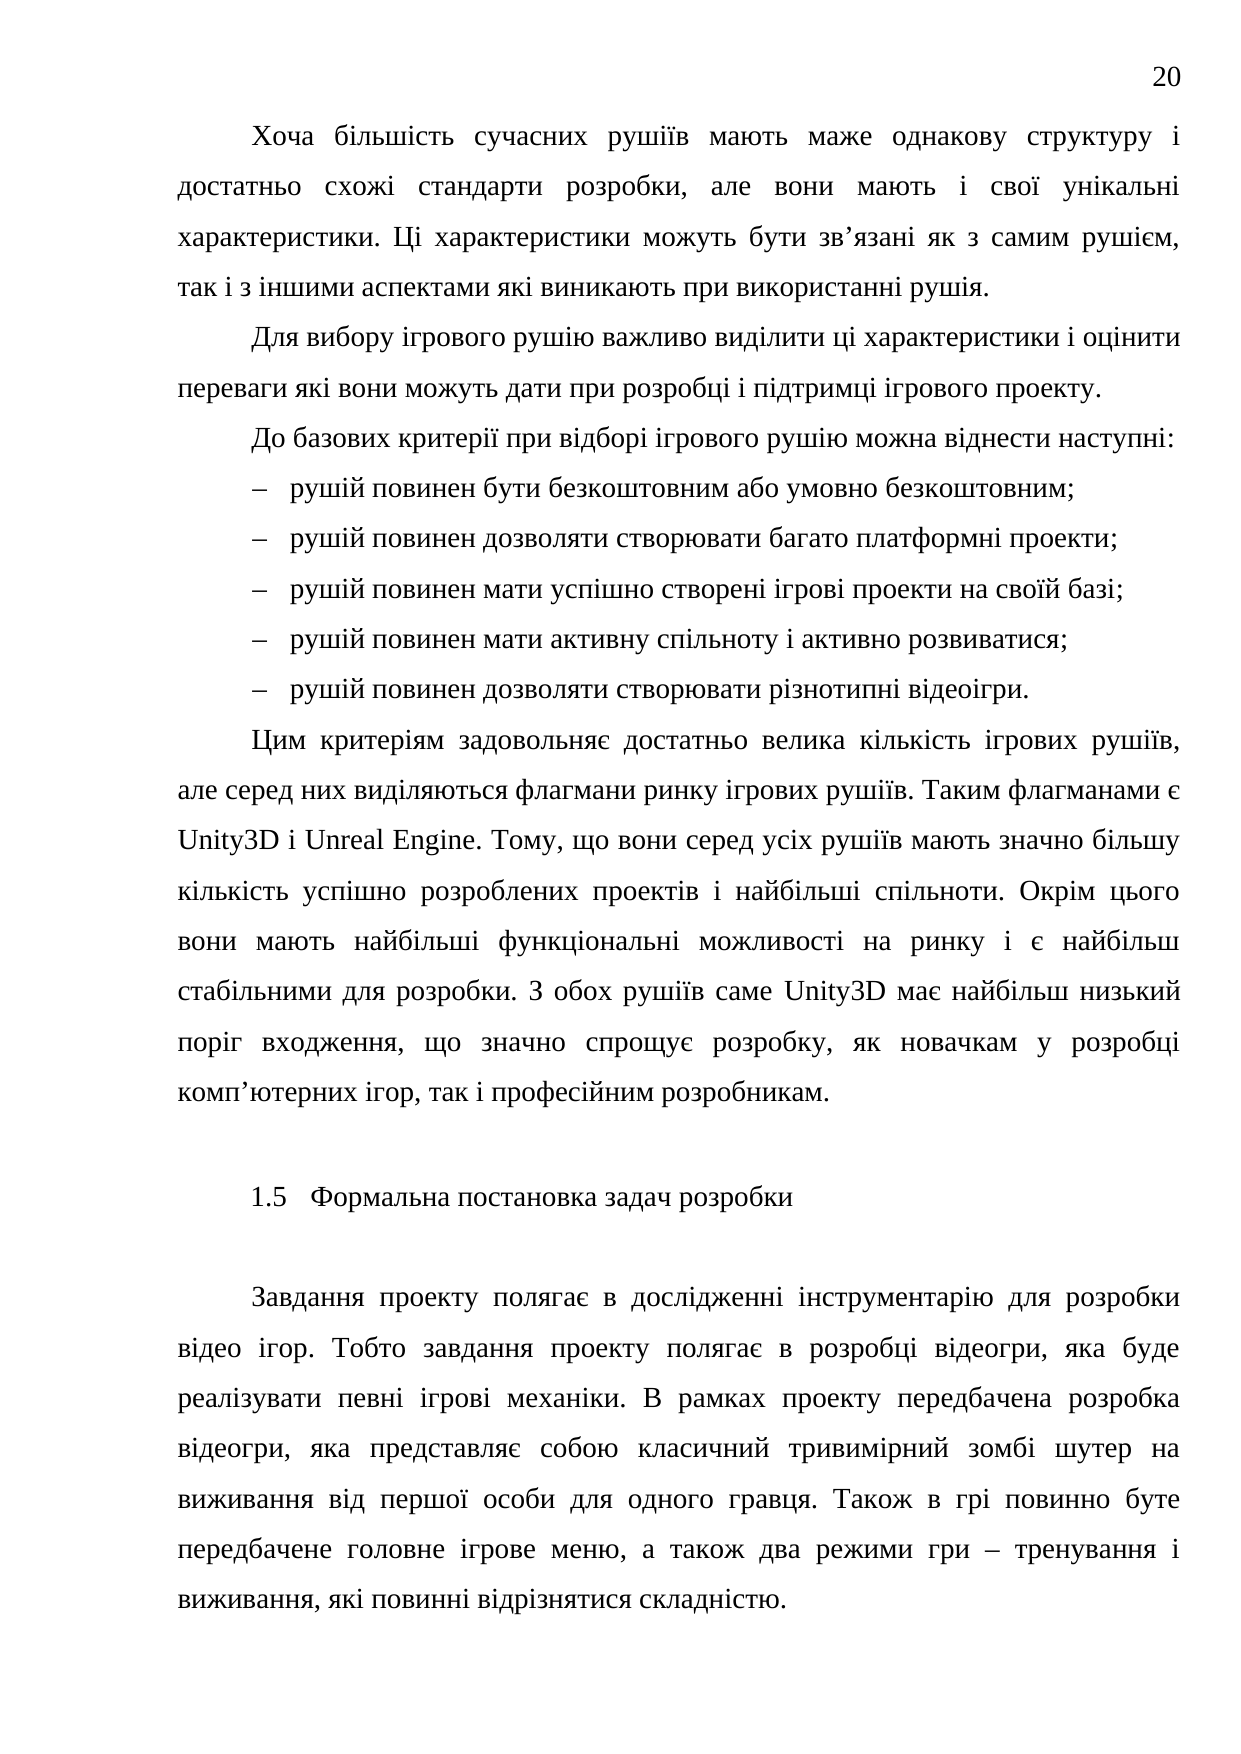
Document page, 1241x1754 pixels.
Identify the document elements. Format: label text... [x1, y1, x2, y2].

list рушій повинен дозволяти створювати різнотипні відеоігри. [252, 672, 1181, 705]
subtitle Формальна постановка задач розробки [250, 1179, 1181, 1212]
list рушій повинен бути безкоштовним або умовно безкоштовним; [252, 470, 1181, 504]
list рушій повинен мати активну спільноту і активно розвиватися; [252, 621, 1181, 655]
text Цим критеріям задовольняє достатньо велика кількість ігрових рушіїв, але серед них виділяються флагмани ринку ігрових рушіїв. Таким флагманами є Unity3D і Unreal Engine. Тому, що вони серед усіх рушіїв мають значно більшу кількість успішно розроблених проектів і найбільші спільноти. Окрім цього вони мають найбільші функціональні можливості на ринку і є найбільш стабільними для розробки. З обох рушіїв саме Unity3D має найбільш низький поріг входження, що значно спрощує розробку, як новачкам у розробці комп’ютерних ігор, так і професійним розробникам. [177, 722, 1181, 1108]
text До базових критерії при відборі ігрового рушію можна віднести наступні: [177, 420, 1181, 453]
list рушій повинен мати успішно створені ігрові проекти на своїй базі; [252, 571, 1181, 604]
text Завдання проекту полягає в дослідженні інструментарію для розробки відео ігор. Тобто завдання проекту полягає в розробці відеогри, яка буде реалізувати певні ігрові механіки. В рамках проекту передбачена розробка відеогри, яка представляє собою класичний тривимірний зомбі шутер на виживання від першої особи для одного гравця. Також в грі повинно буте передбачене головне ігрове меню, а також два режими гри – тренування і виживання, які повинні відрізнятися складністю. [177, 1279, 1181, 1615]
list рушій повинен дозволяти створювати багато платформні проекти; [252, 521, 1181, 554]
text Хоча більшість сучасних рушіїв мають маже однакову структуру і достатньо схожі стандарти розробки, але вони мають і свої унікальні характеристики. Ці характеристики можуть бути зв’язані як з самим рушієм, так і з іншими аспектами які виникають при використанні рушія. [177, 118, 1181, 303]
text Для вибору ігрового рушію важливо виділити ці характеристики і оцінити переваги які вони можуть дати при розробці і підтримці ігрового проекту. [177, 319, 1181, 403]
